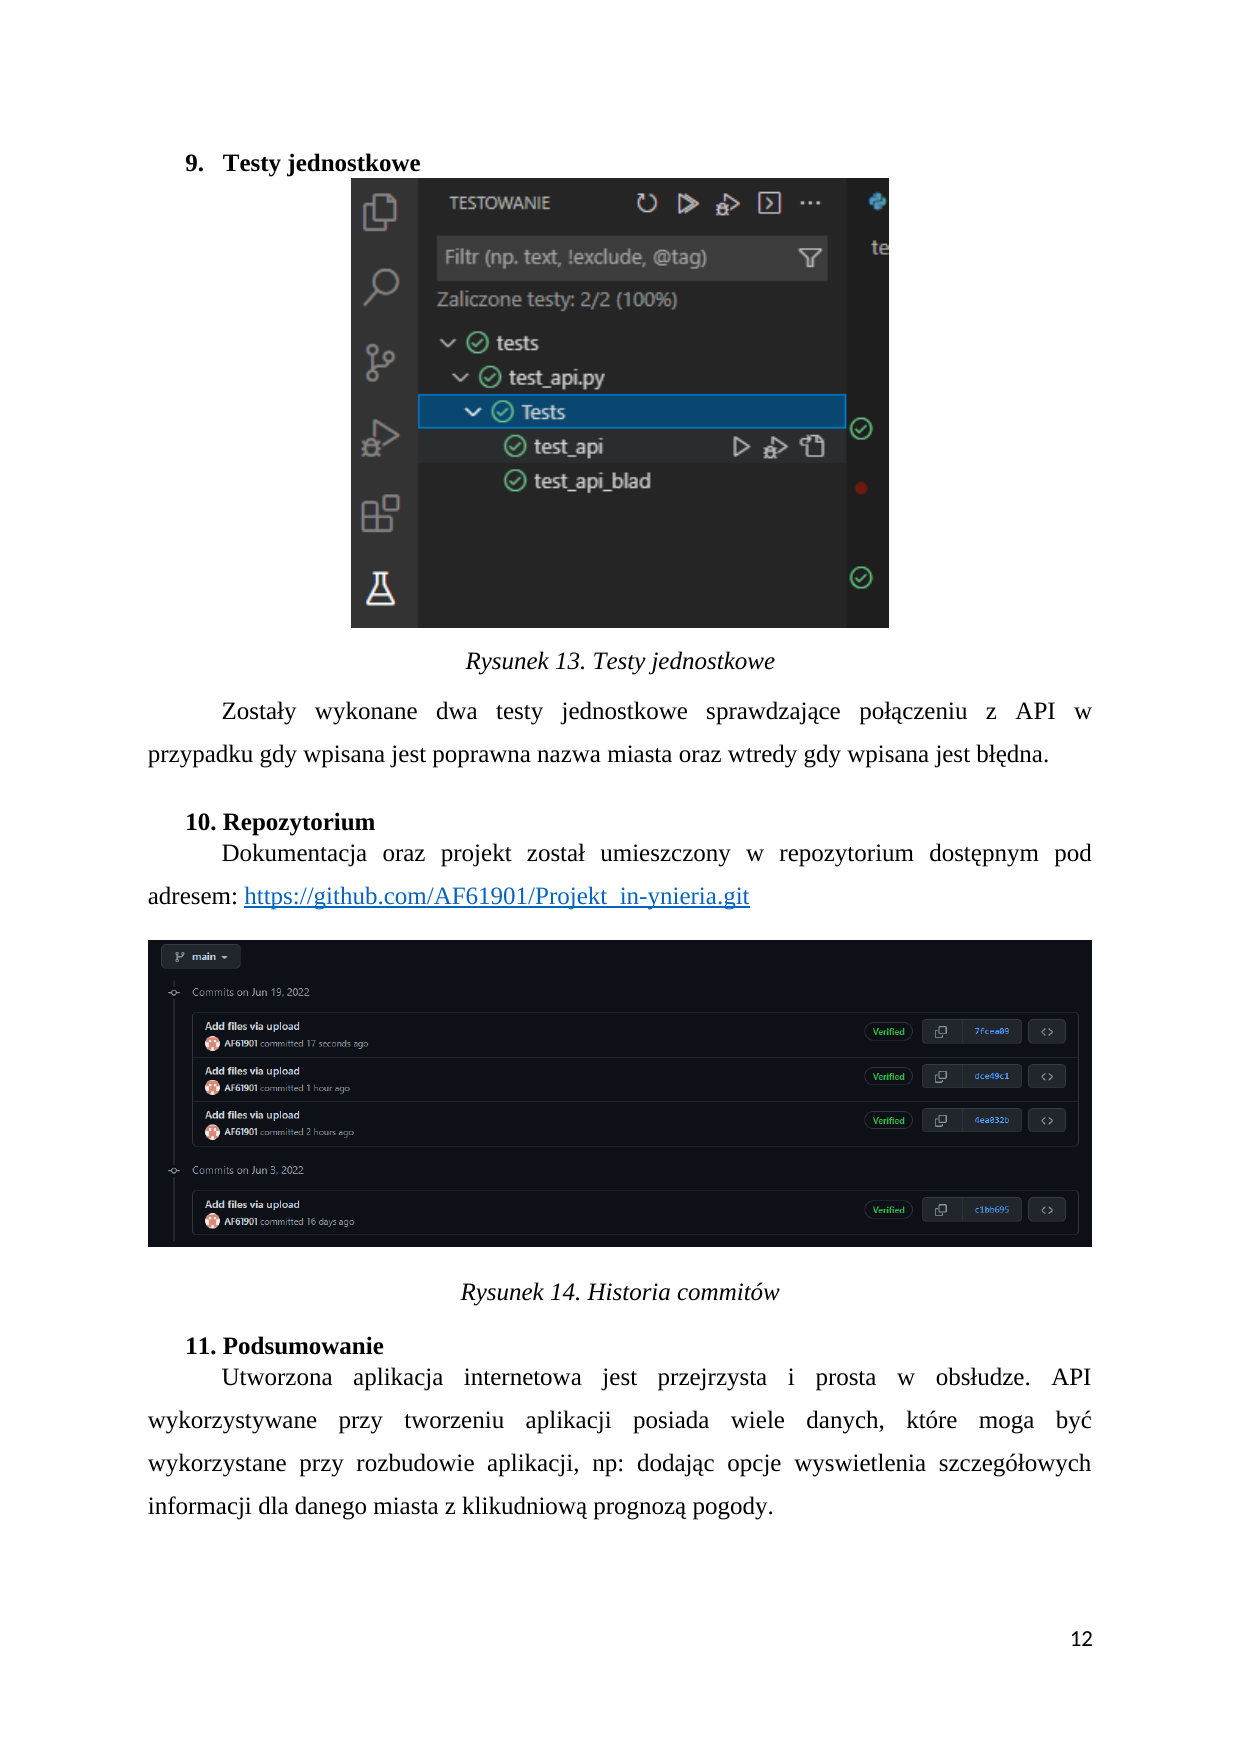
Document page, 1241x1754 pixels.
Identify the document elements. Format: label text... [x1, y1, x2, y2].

text Dokumentacja oraz projekt został umieszczony w repozytorium dostępnym pod adresem: https://github.com/AF61901/Projekt_in-ynieria.git [148, 838, 1093, 910]
subtitle Repozytorium [185, 807, 1093, 836]
picture [148, 940, 1092, 1247]
text Rysunek 14. Historia commitów [148, 1277, 1093, 1306]
text Zostały wykonane dwa testy jednostkowe sprawdzające połączeniu z API w przypadku gdy wpisana jest poprawna nazwa miasta oraz wtredy gdy wpisana jest błędna. [148, 696, 1093, 768]
picture [351, 178, 889, 628]
subtitle Testy jednostkowe [185, 148, 1093, 176]
text Utworzona aplikacja internetowa jest przejrzysta i prosta w obsłudze. API wykorzystywane przy tworzeniu aplikacji posiada wiele danych, które moga być wykorzystane przy rozbudowie aplikacji, np: dodając opcje wyswietlenia szczegółowych informacji dla danego miasta z klikudniową prognozą pogody. [148, 1362, 1093, 1520]
text Rysunek 13. Testy jednostkowe [148, 646, 1093, 675]
subtitle Podsumowanie [185, 1331, 1093, 1360]
